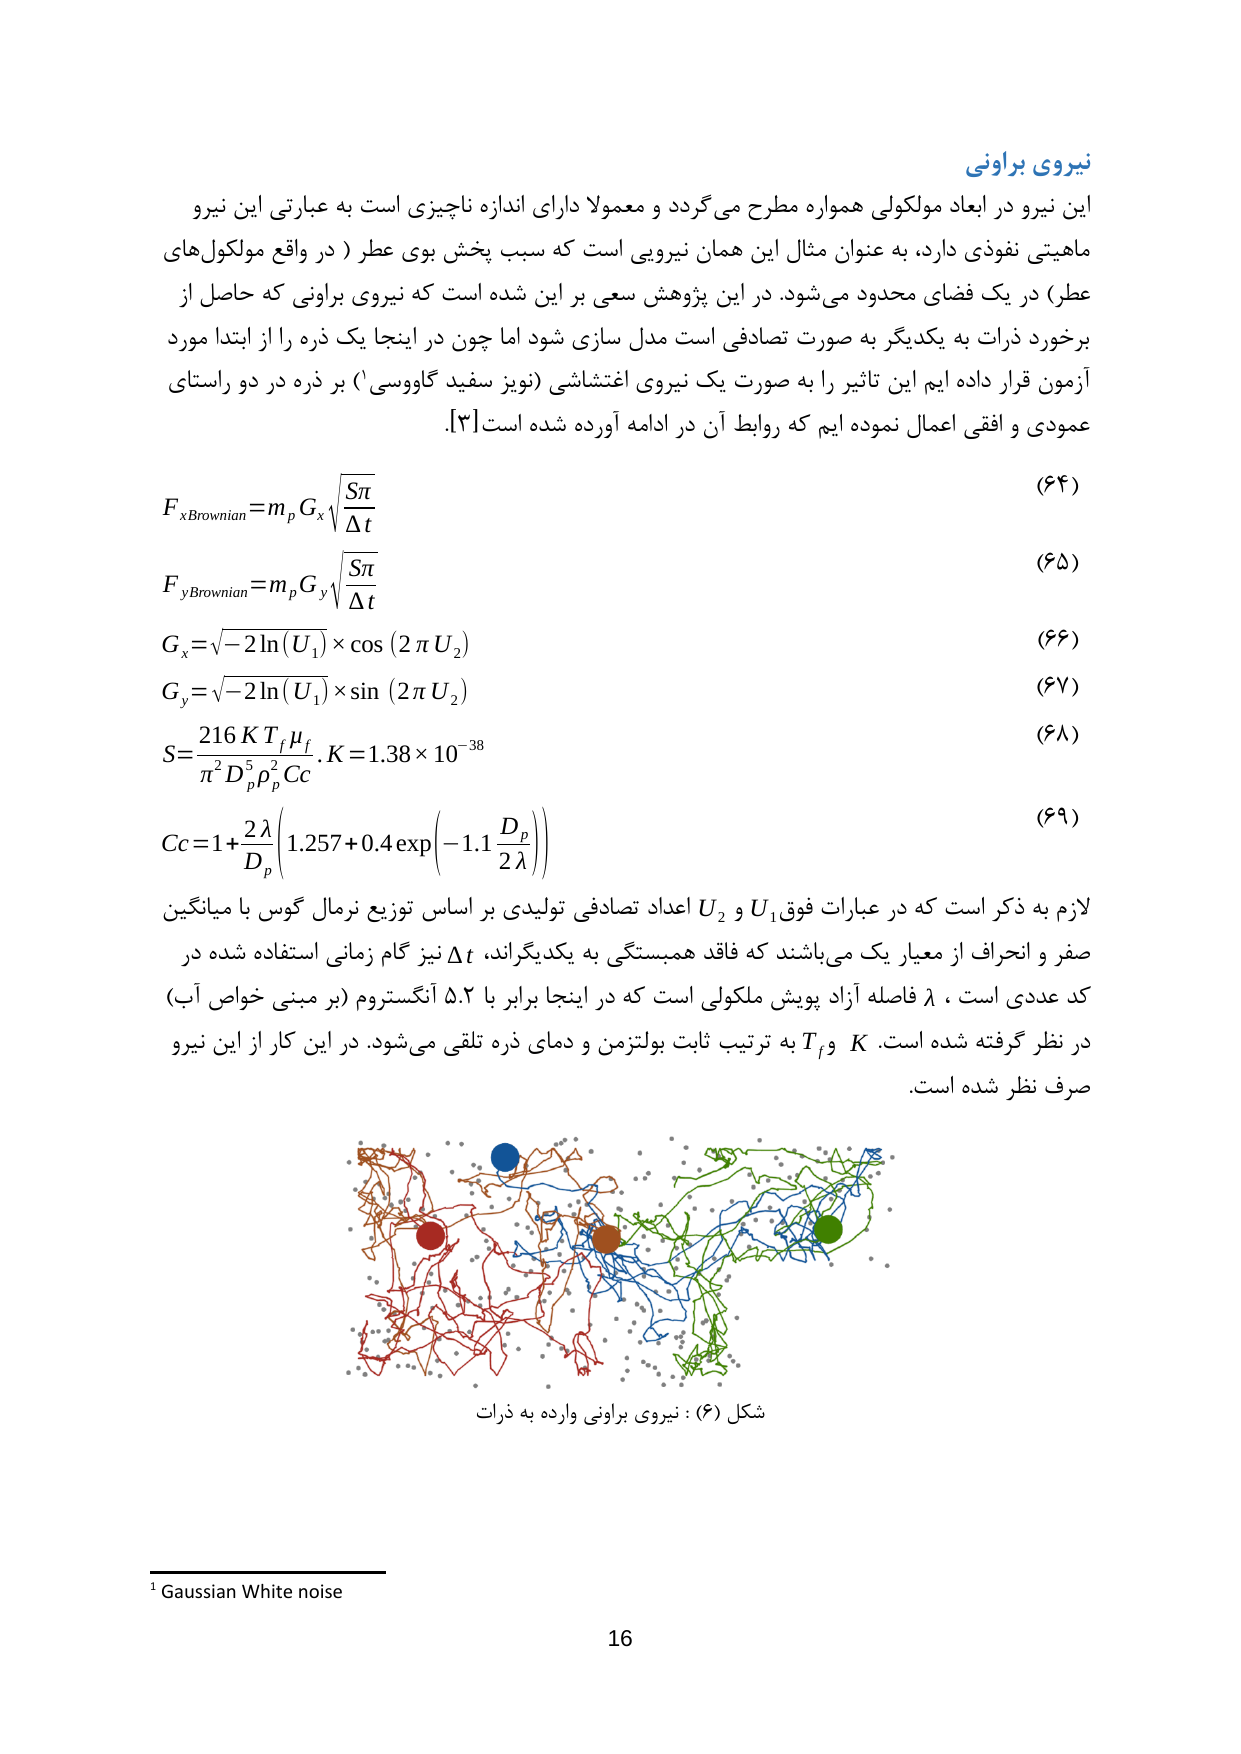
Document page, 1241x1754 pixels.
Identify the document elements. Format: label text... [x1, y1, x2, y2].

table_header [150, 1134, 1089, 1402]
text لازم به ذکر است که در عبارات فوق و اعداد تصادفی تولیدی بر اساس توزیع نرمال گوس با میانگین صفر و انحراف از معیار یک می‌باشند که فاقد همبستگی به یکدیگراند، نیز گام زمانی استفاده شده در کد عددی است ، فاصله آزاد پویش ملکولی است که در اینجا برابر با 5.2 آنگستروم (بر مبنی خواص آب) در نظر گرفته شده است. و به ترتیب ثابت بولتزمن و دمای ذره تلقی می‌شود. در این کار از این نیرو صرف نظر شده است. [150, 894, 1090, 1103]
table_cell (66) [881, 627, 1089, 675]
table_cell [150, 675, 881, 722]
table_cell [150, 550, 881, 627]
table_cell [150, 627, 881, 675]
table_cell شکل (6) : نیروی براونی وارده به ذرات [150, 1402, 1089, 1440]
table_cell (68) [881, 722, 1089, 805]
text این نیرو در ابعاد مولکولی همواره مطرح می‌گردد و معمولا دارای اندازه ناچیزی است به عبارتی این نیرو ماهیتی نفوذی دارد، به عنوان مثال این همان نیرویی است که سبب پخش بوی عطر ( در واقع مولکول‌های عطر) در یک فضای محدود می‌شود. در این پژوهش سعی بر این شده است که نیروی براونی که حاصل از برخورد ذرات به یکدیگر به صورت تصادفی است مدل سازی شود اما چون در اینجا یک ذره را از ابتدا مورد آزمون قرار داده ایم این تاثیر را به صورت یک نیروی اغتشاشی (نویز سفید گاووسی) بر ذره در دو راستای عمودی و افقی اعمال نموده ایم که روابط آن در ادامه آورده شده است[3]. [150, 194, 1090, 442]
table_cell [150, 805, 881, 894]
subtitle نیروی براونی [150, 150, 1090, 179]
table_header (64) [881, 473, 1089, 550]
table_cell [150, 722, 881, 805]
table_cell (67) [881, 675, 1089, 722]
table_cell (69) [881, 805, 1089, 894]
table_cell (65) [881, 550, 1089, 627]
table_header [150, 473, 881, 550]
picture [344, 1134, 895, 1389]
